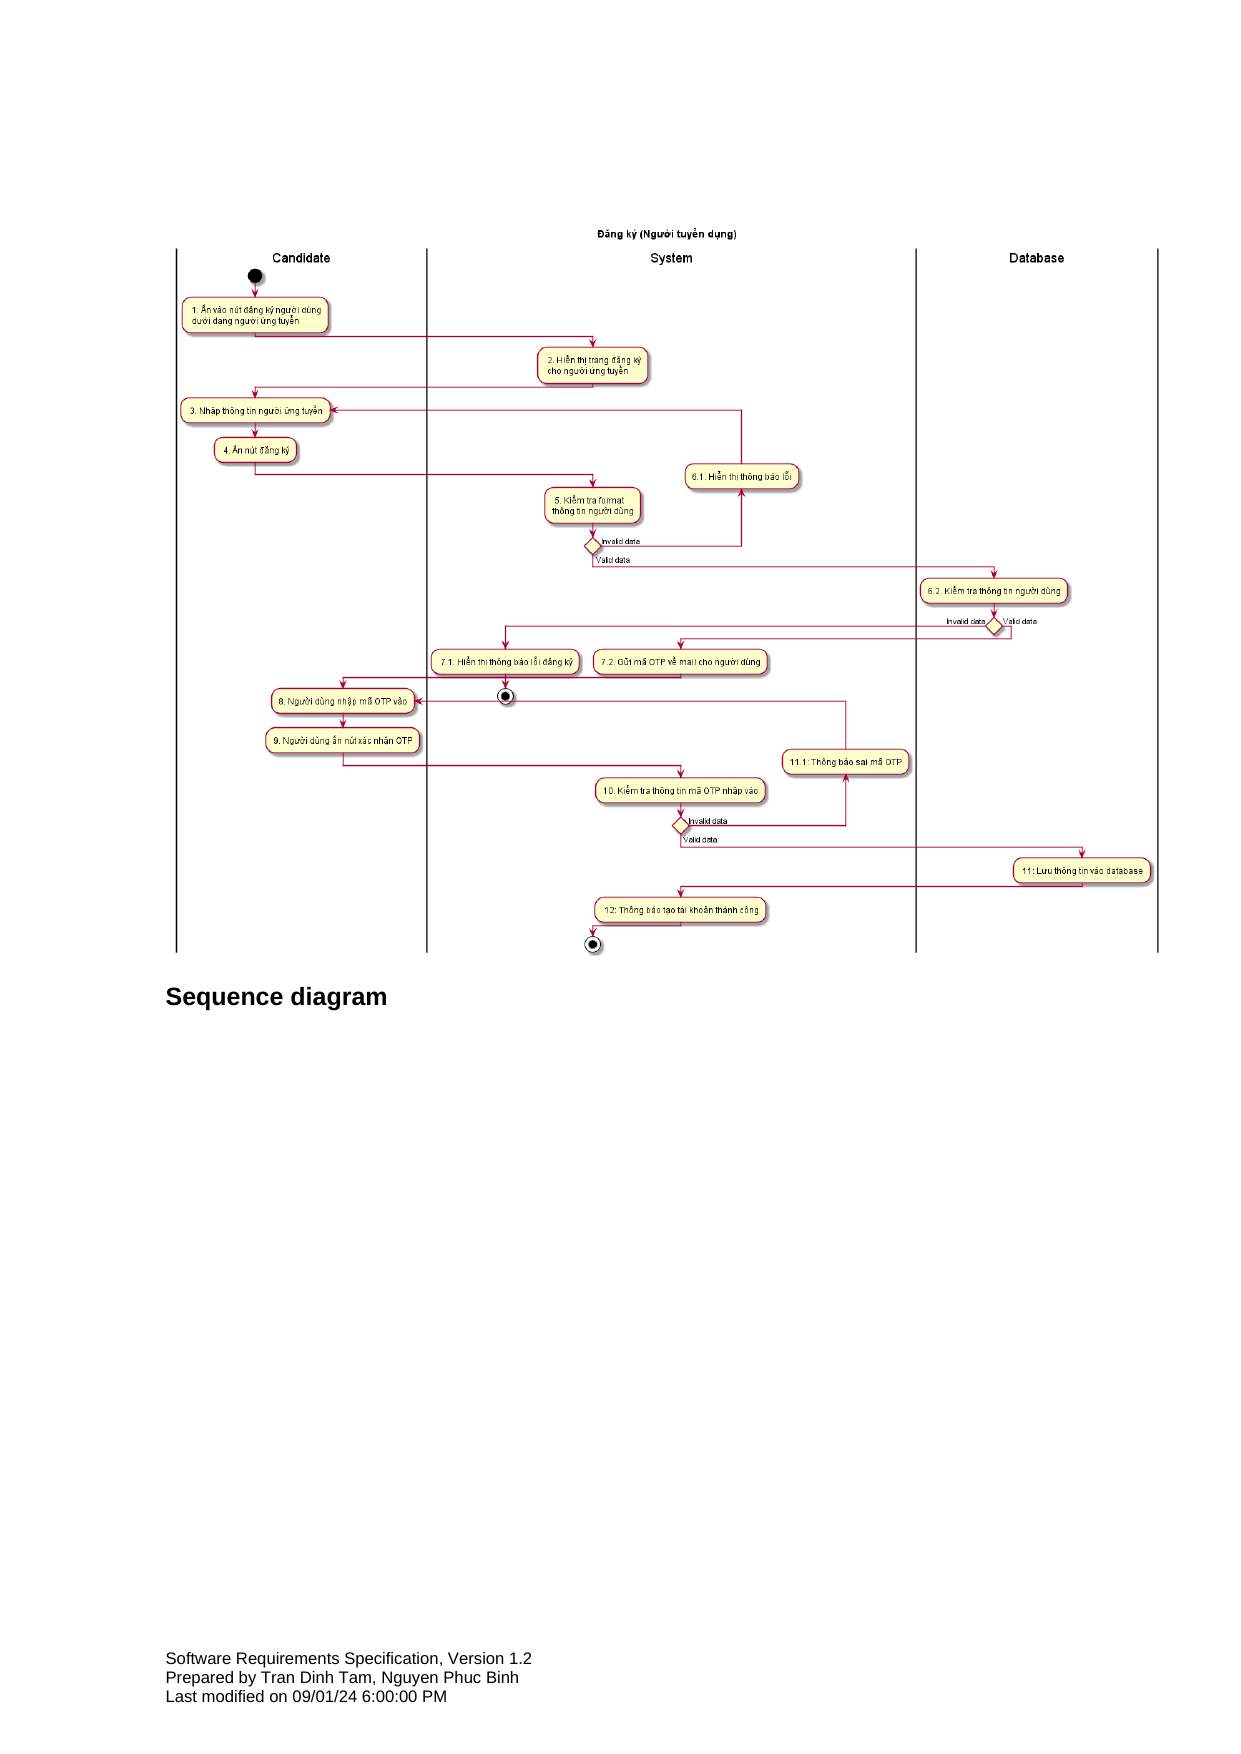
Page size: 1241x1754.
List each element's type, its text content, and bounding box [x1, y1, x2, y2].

picture [165, 213, 1170, 963]
text Sequence diagram [118, 982, 1122, 1011]
